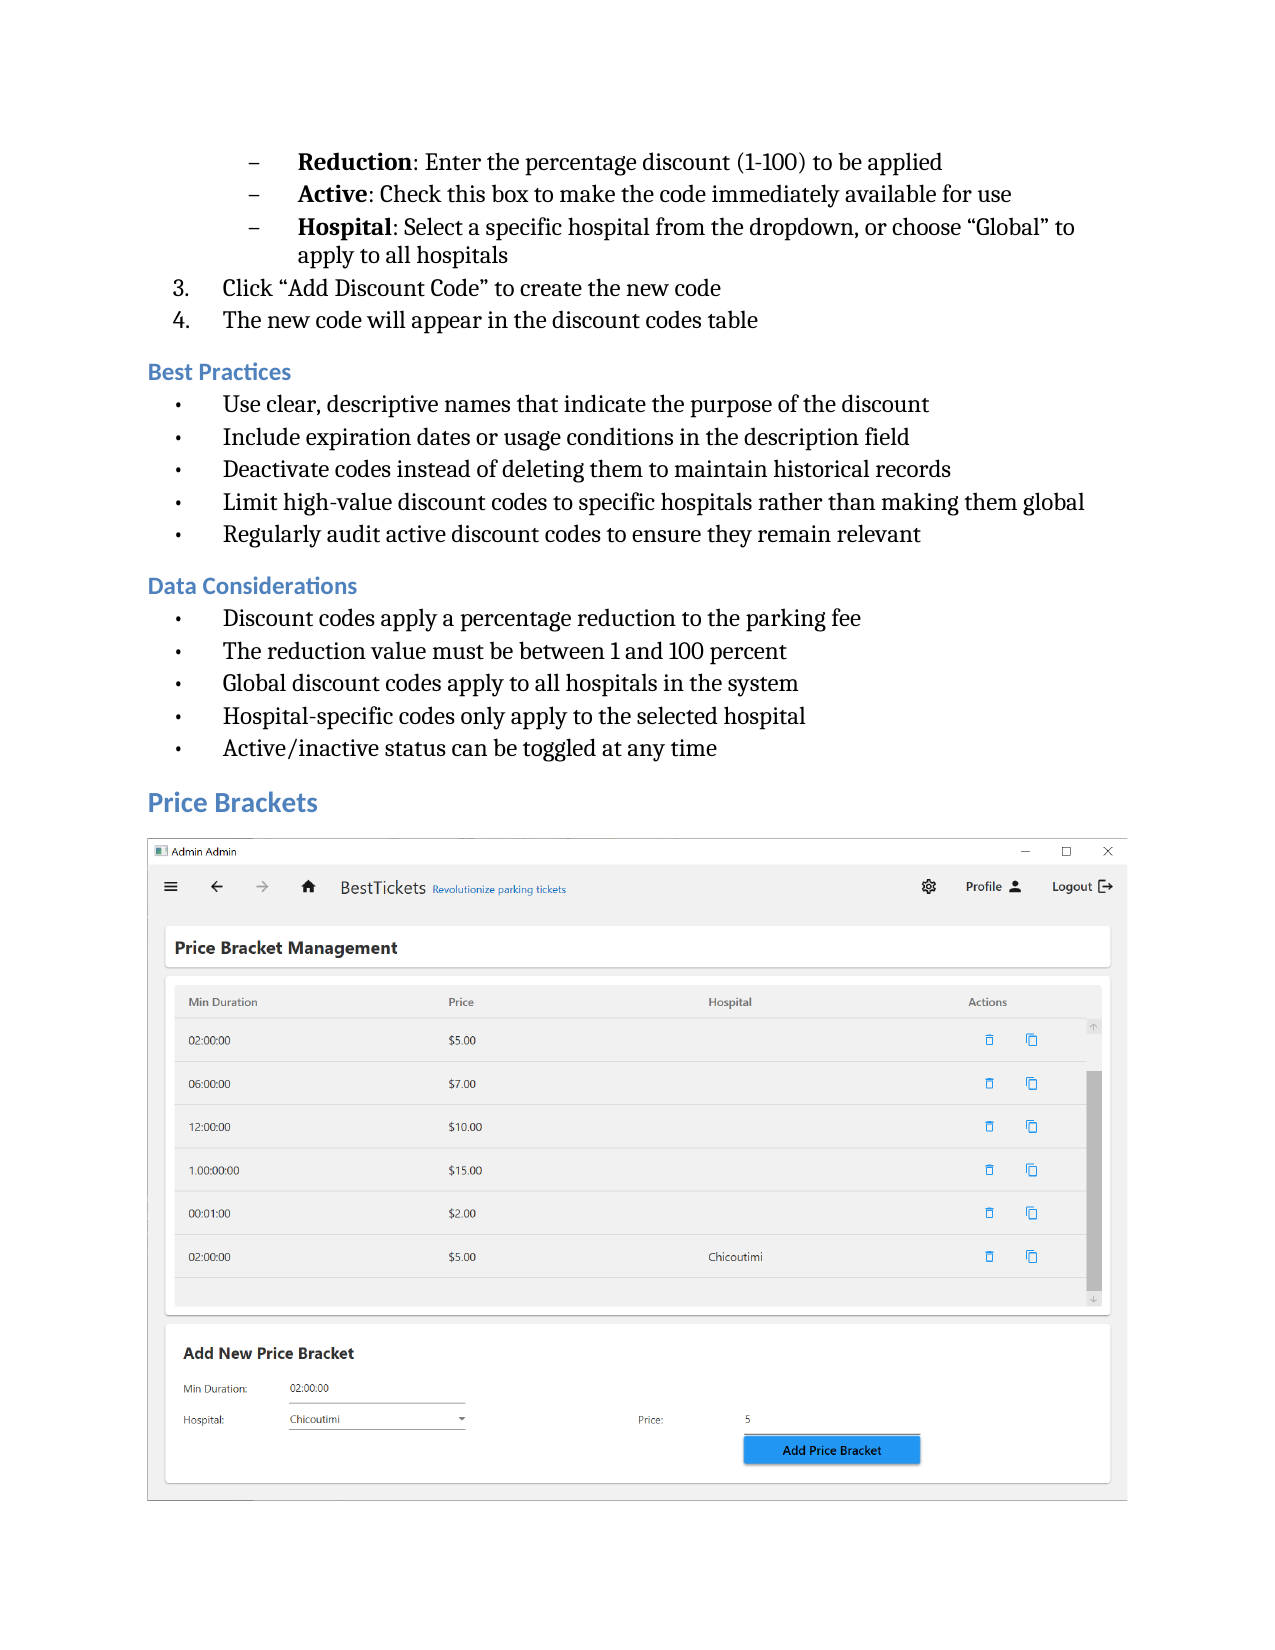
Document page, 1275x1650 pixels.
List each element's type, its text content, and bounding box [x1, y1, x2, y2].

list Click “Add Discount Code” to create the new code [173, 274, 1127, 303]
list Regularly audit active discount codes to ensure they remain relevant [173, 520, 1127, 549]
list Reduction: Enter the percentage discount (1-100) to be applied [248, 148, 1127, 176]
subtitle Data Considerations [148, 570, 1127, 600]
list Active/inactive status can be toggled at any time [173, 734, 1127, 763]
list Limit high-value discount codes to specific hospitals rather than making them global [173, 488, 1127, 516]
list Include expiration dates or usage conditions in the description field [173, 423, 1127, 451]
list The reduction value must be between 1 and 100 percent [173, 637, 1127, 665]
list Active: Check this box to make the code immediately available for use [248, 180, 1127, 209]
subtitle Price Brackets [148, 784, 1127, 819]
list Deactivate codes instead of deleting them to maintain historical records [173, 455, 1127, 484]
list Use clear, descriptive names that indicate the purpose of the discount [173, 390, 1127, 419]
subtitle Best Practices [148, 356, 1127, 386]
list Hospital-specific codes only apply to the selected hospital [173, 702, 1127, 730]
picture [147, 838, 1128, 1501]
list Hospital: Select a specific hospital from the dropdown, or choose “Global” to apply to all hospitals [248, 213, 1127, 270]
list The new code will appear in the discount codes table [173, 306, 1127, 335]
list Discount codes apply a percentage reduction to the parking fee [173, 604, 1127, 633]
list Global discount codes apply to all hospitals in the system [173, 669, 1127, 698]
